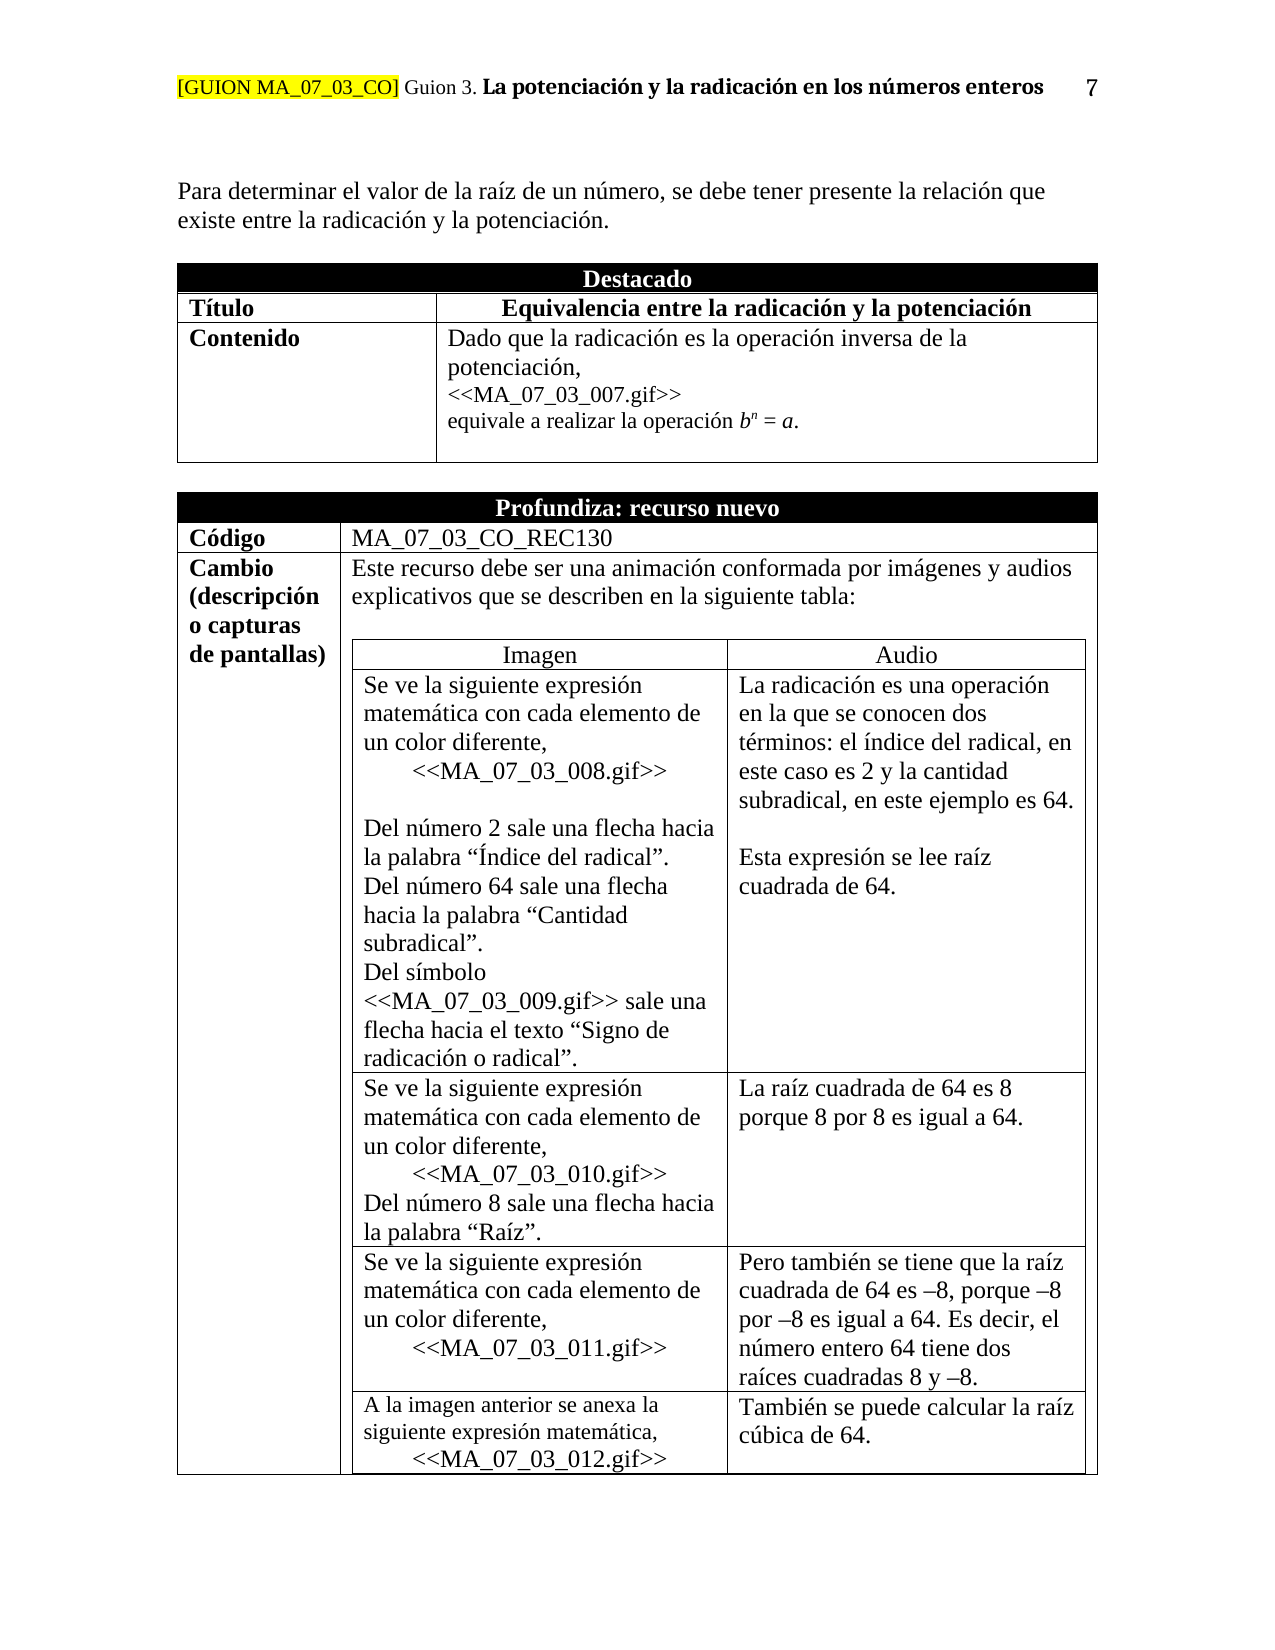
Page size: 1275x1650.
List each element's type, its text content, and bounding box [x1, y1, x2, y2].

table_cell Este recurso debe ser una animación conformada por imágenes y audios explicativos que se describen en la siguiente tabla: [341, 553, 1097, 1474]
table_cell Equivalencia entre la radicación y la potenciación [437, 294, 1097, 322]
table_cell Dado que la radicación es la operación inversa de la potenciación, <<MA_07_03_007.gif>> equivale a realizar la operación bn = a. [437, 323, 1097, 462]
table_header Destacado [178, 264, 1097, 292]
table_cell Contenido [178, 323, 436, 462]
table_cell Código [178, 523, 340, 552]
table_header Profundiza: recurso nuevo [178, 493, 1097, 522]
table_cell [178, 553, 340, 1474]
table_cell Título [178, 294, 436, 322]
table_cell MA_07_03_CO_REC130 [341, 523, 1097, 552]
text Para determinar el valor de la raíz de un número, se debe tener presente la relación que existe entre la radicación y la potenciación. [177, 176, 1098, 234]
